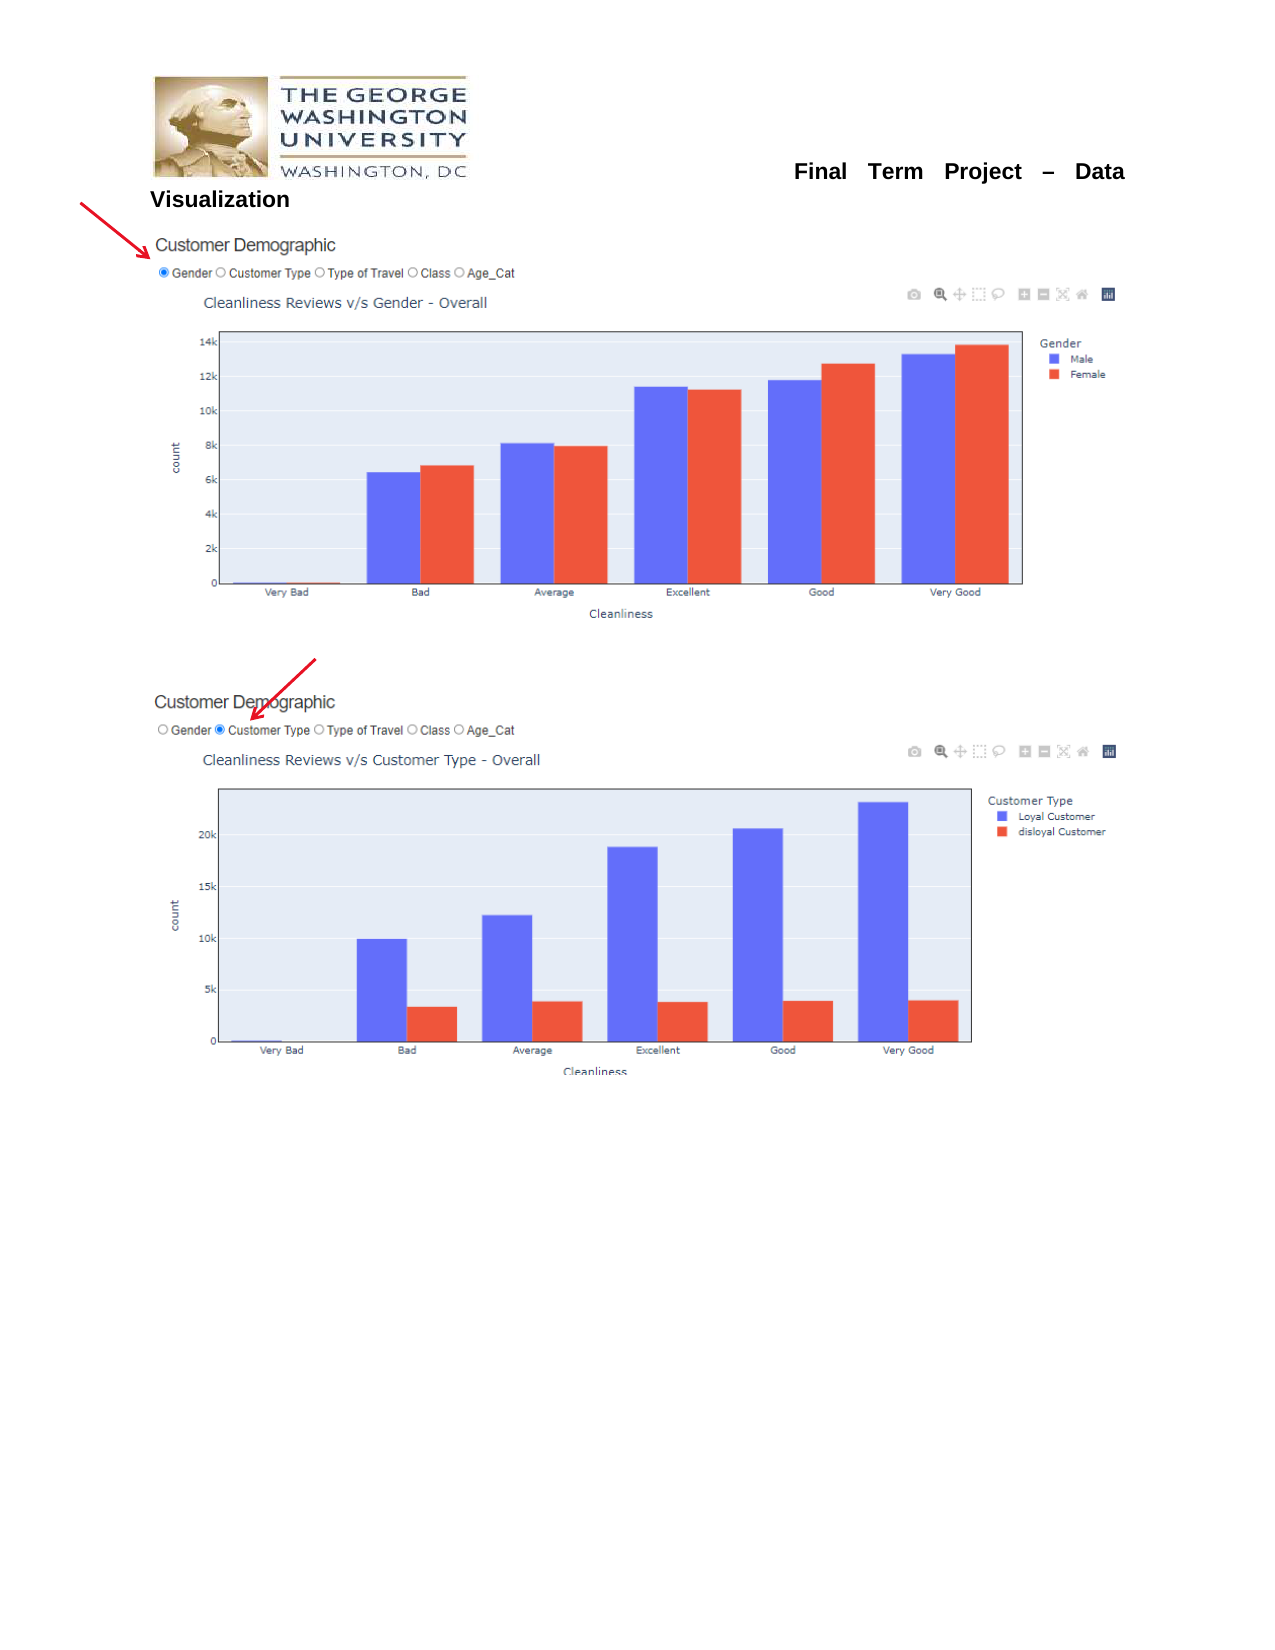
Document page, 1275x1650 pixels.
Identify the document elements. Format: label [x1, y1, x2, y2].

picture [150, 692, 1125, 1075]
picture [150, 231, 1125, 627]
